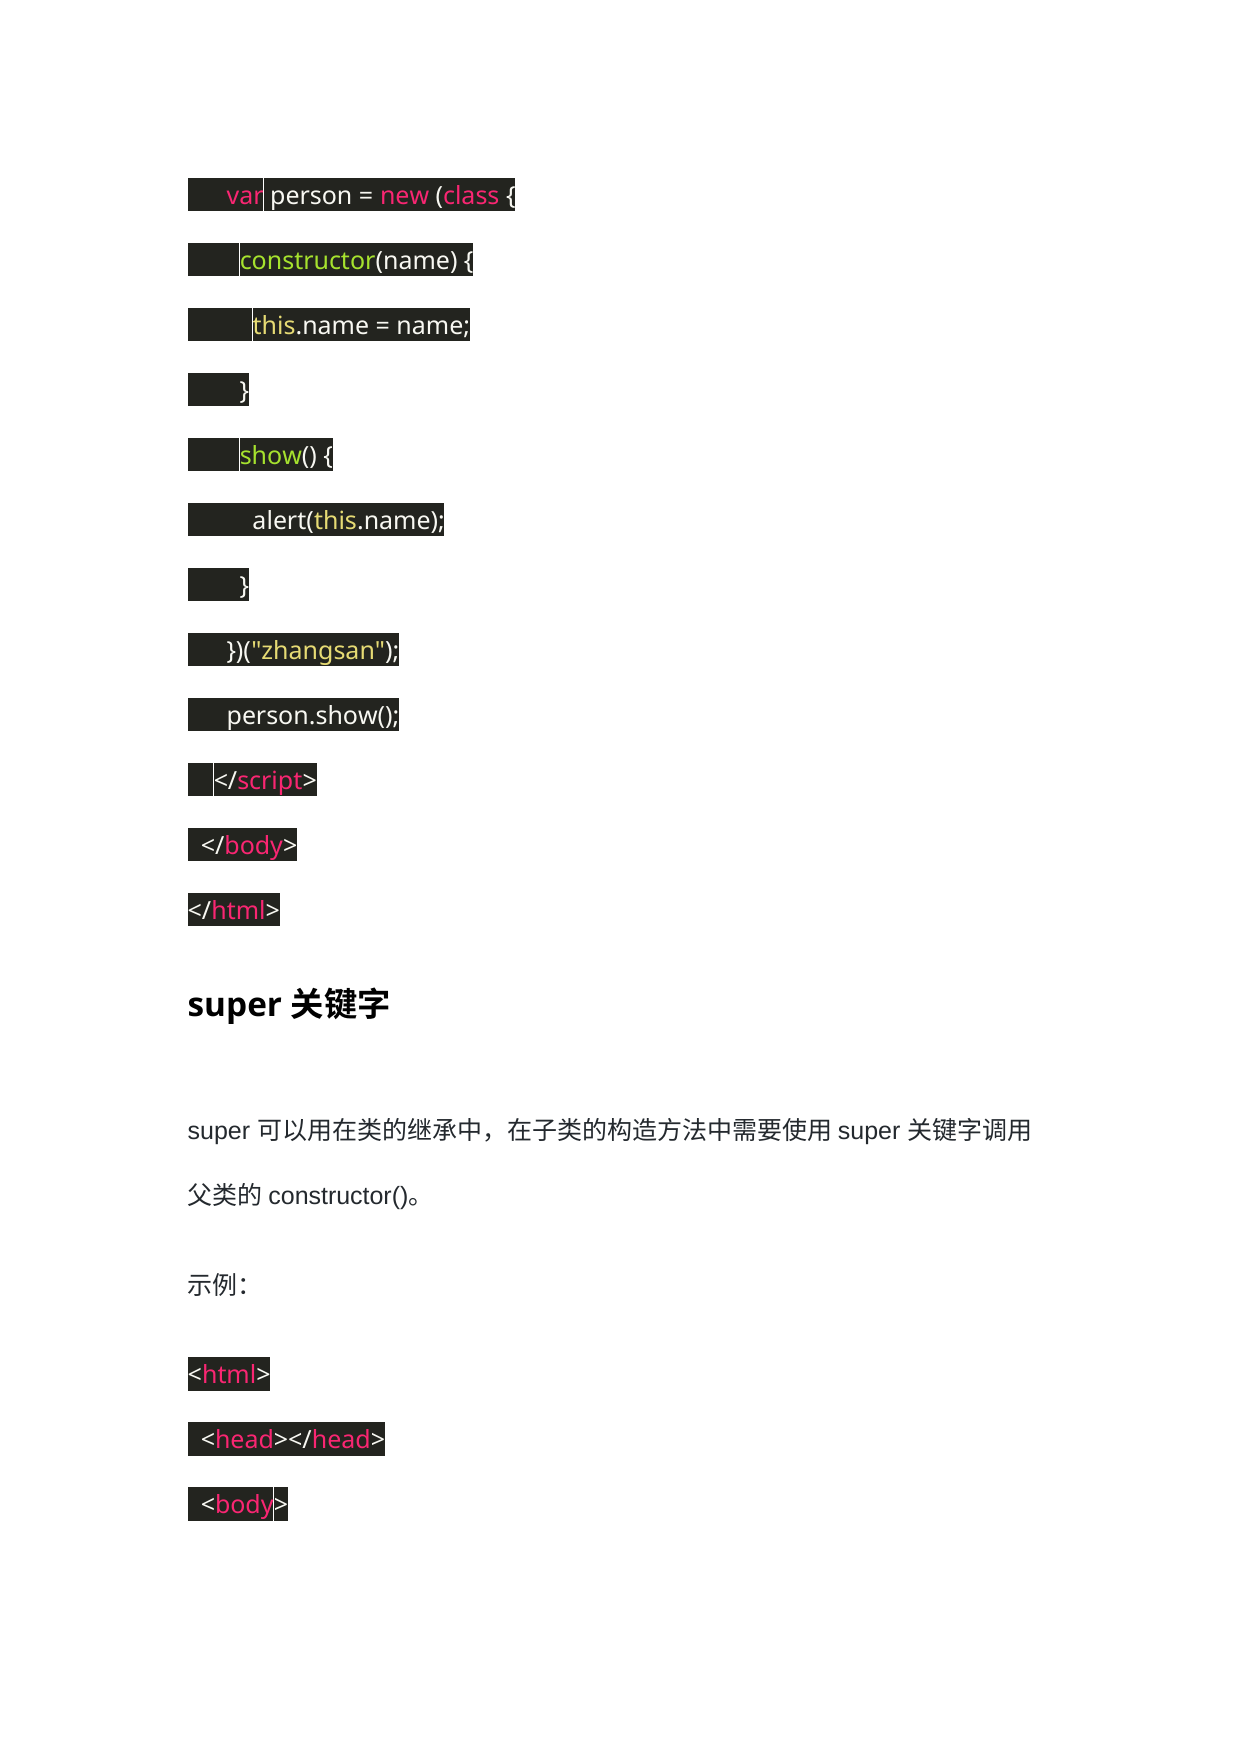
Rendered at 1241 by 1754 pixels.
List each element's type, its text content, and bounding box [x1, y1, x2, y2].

text alert(this.name); [187, 487, 1053, 552]
text super 可以用在类的继承中，在子类的构造方法中需要使用 super 关键字调用父类的 constructor()。 [187, 1096, 1053, 1226]
text constructor(name) { [187, 227, 1053, 292]
text var person = new (class { [187, 162, 1053, 227]
text show() { [187, 422, 1053, 487]
text <html> [187, 1341, 1053, 1406]
text person.show(); [187, 682, 1053, 747]
text this.name = name; [187, 292, 1053, 357]
text <head></head> [187, 1406, 1053, 1471]
text 示例： [187, 1251, 1053, 1316]
text </html> [187, 877, 1053, 942]
text </body> [187, 812, 1053, 877]
text })("zhangsan"); [187, 617, 1053, 682]
text <body> [187, 1471, 1053, 1536]
subtitle super 关键字 [187, 969, 1053, 1034]
text </script> [187, 747, 1053, 812]
text } [187, 552, 1053, 617]
text } [187, 357, 1053, 422]
